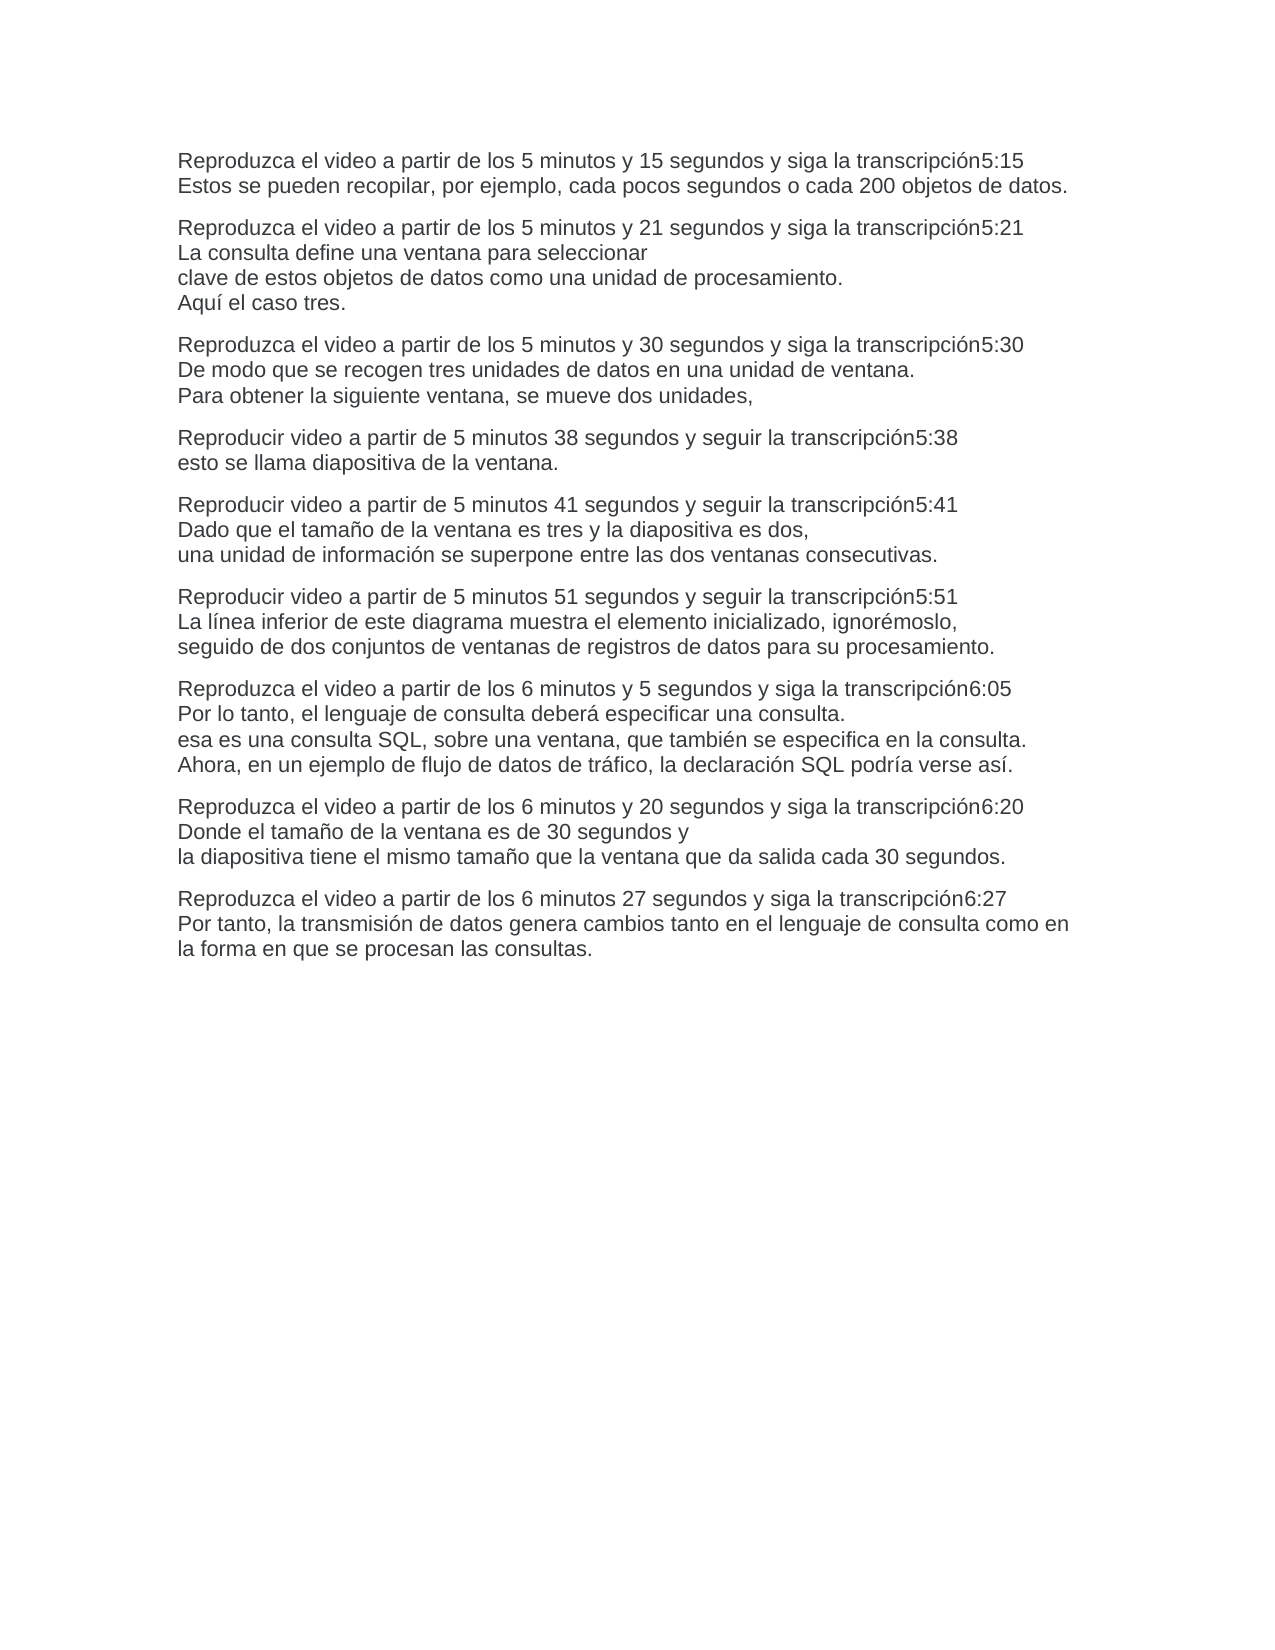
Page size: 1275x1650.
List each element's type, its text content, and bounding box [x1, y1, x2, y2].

text Reproducir video a partir de 5 minutos 51 segundos y seguir la transcripción5:51 [177, 584, 1098, 609]
text Reproducir video a partir de 5 minutos 38 segundos y seguir la transcripción5:38 [177, 424, 1098, 450]
text la forma en que se procesan las consultas. [177, 936, 1098, 962]
text La consulta define una ventana para seleccionar [177, 240, 1098, 265]
text Reproduzca el video a partir de los 5 minutos y 30 segundos y siga la transcripción5:30 [177, 332, 1098, 357]
text De modo que se recogen tres unidades de datos en una unidad de ventana. [177, 357, 1098, 383]
text Por lo tanto, el lenguaje de consulta deberá especificar una consulta. [177, 701, 1098, 727]
text Reproduzca el video a partir de los 6 minutos y 5 segundos y siga la transcripción6:05 [177, 676, 1098, 701]
text Reproducir video a partir de 5 minutos 41 segundos y seguir la transcripción5:41 [177, 492, 1098, 517]
text Donde el tamaño de la ventana es de 30 segundos y [177, 819, 1098, 844]
text esa es una consulta SQL, sobre una ventana, que también se especifica en la consulta. [177, 727, 1098, 752]
text Para obtener la siguiente ventana, se mueve dos unidades, [177, 383, 1098, 408]
text seguido de dos conjuntos de ventanas de registros de datos para su procesamiento. [177, 634, 1098, 659]
text clave de estos objetos de datos como una unidad de procesamiento. [177, 265, 1098, 290]
text una unidad de información se superpone entre las dos ventanas consecutivas. [177, 542, 1098, 567]
text Por tanto, la transmisión de datos genera cambios tanto en el lenguaje de consulta como en [177, 911, 1098, 936]
text Reproduzca el video a partir de los 5 minutos y 15 segundos y siga la transcripción5:15 [177, 148, 1098, 173]
text Aquí el caso tres. [177, 290, 1098, 316]
text Ahora, en un ejemplo de flujo de datos de tráfico, la declaración SQL podría verse así. [177, 752, 1098, 777]
text Dado que el tamaño de la ventana es tres y la diapositiva es dos, [177, 517, 1098, 542]
text Reproduzca el video a partir de los 5 minutos y 21 segundos y siga la transcripción5:21 [177, 215, 1098, 240]
text la diapositiva tiene el mismo tamaño que la ventana que da salida cada 30 segundos. [177, 844, 1098, 869]
text La línea inferior de este diagrama muestra el elemento inicializado, ignorémoslo, [177, 609, 1098, 634]
text Estos se pueden recopilar, por ejemplo, cada pocos segundos o cada 200 objetos de datos. [177, 173, 1098, 198]
text Reproduzca el video a partir de los 6 minutos 27 segundos y siga la transcripción6:27 [177, 886, 1098, 911]
text esto se llama diapositiva de la ventana. [177, 450, 1098, 475]
text Reproduzca el video a partir de los 6 minutos y 20 segundos y siga la transcripción6:20 [177, 794, 1098, 819]
